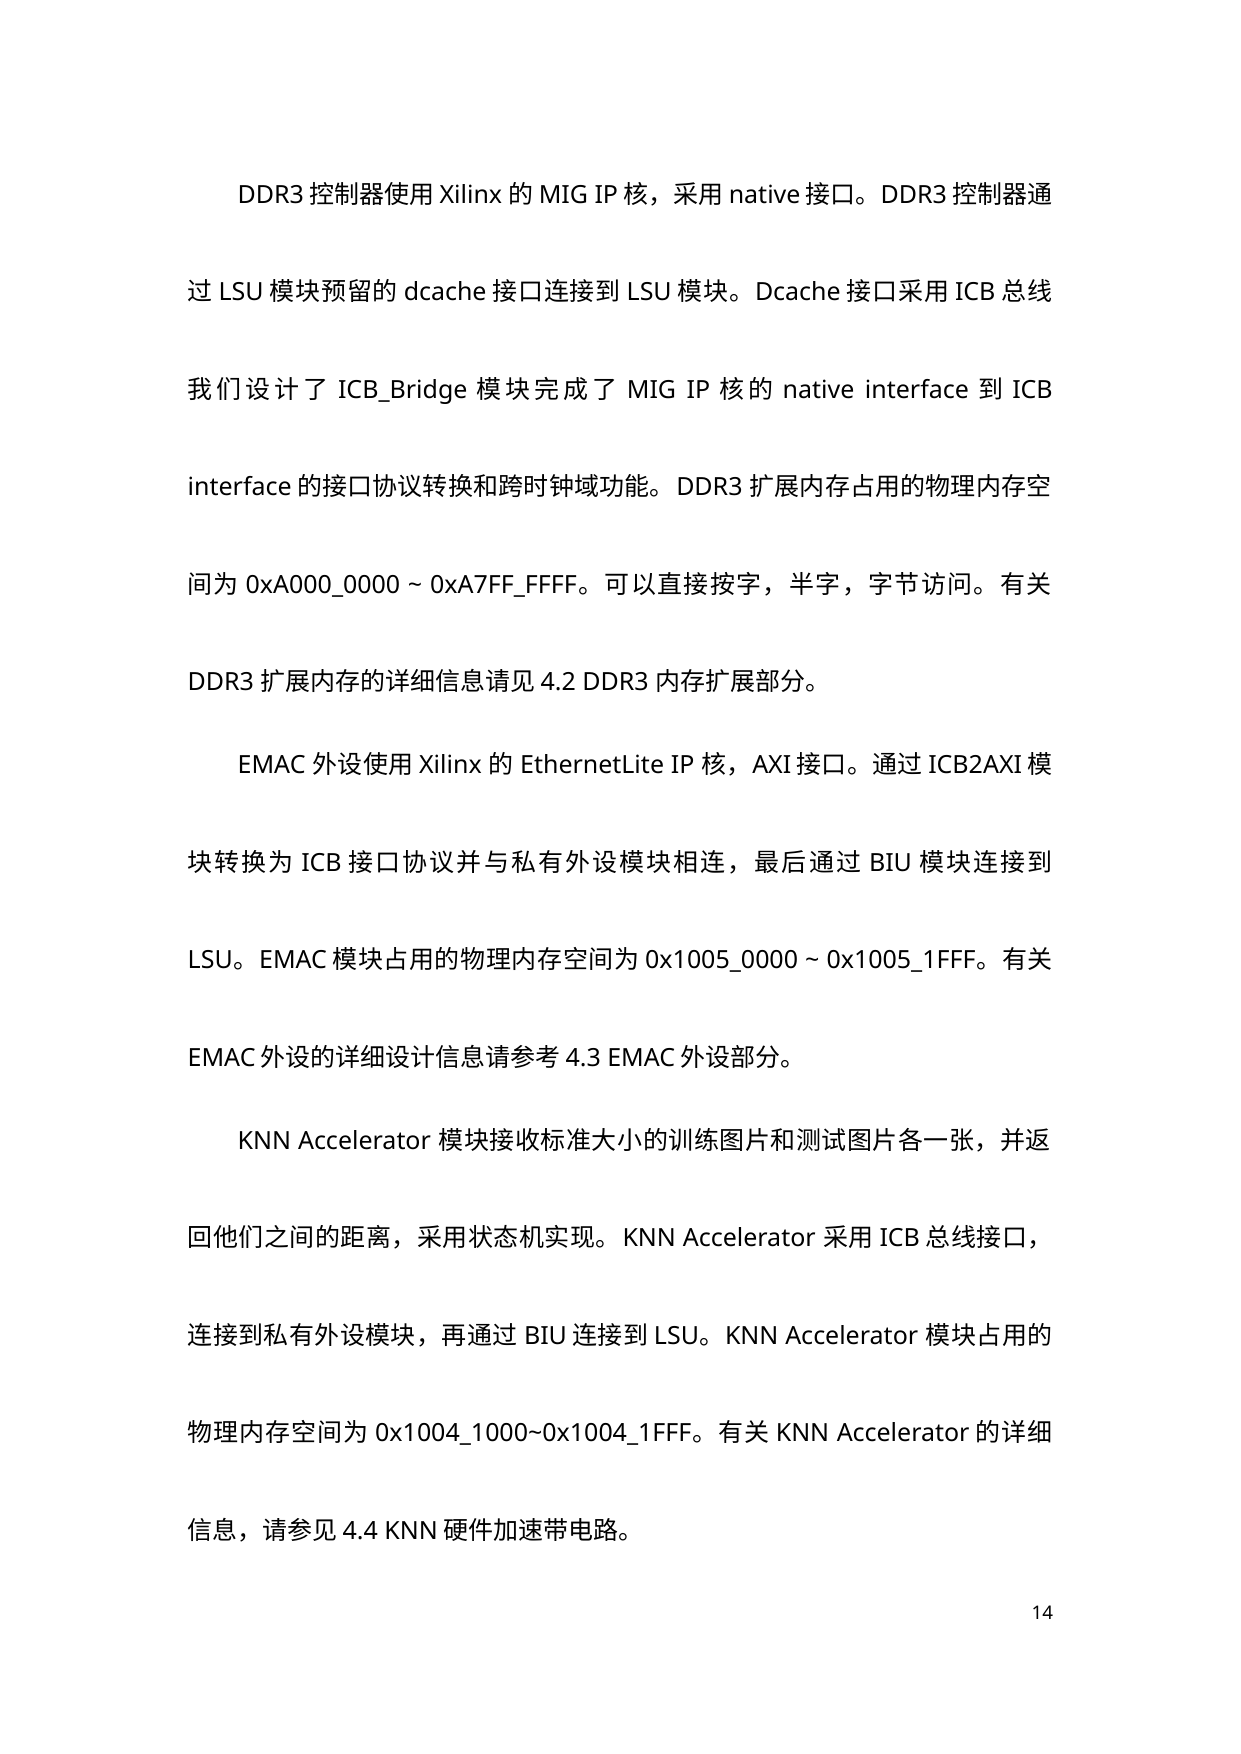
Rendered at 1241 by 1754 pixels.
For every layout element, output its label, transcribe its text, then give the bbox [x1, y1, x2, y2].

text DDR3控制器使用Xilinx 的MIG IP核，采用native接口。DDR3控制器通过LSU模块预留的dcache接口连接到LSU模块。Dcache接口采用ICB总线，我们设计了ICB_Bridge模块完成了MIG IP核的native interface到ICB interface的接口协议转换和跨时钟域功能。DDR3 扩展内存占用的物理内存空间为0xA000_0000 ~ 0xA7FF_FFFF。可以直接按字，半字，字节访问。有关DDR3 扩展内存的详细信息请见4.2 DDR3 内存扩展部分。 [187, 160, 1053, 712]
text KNN Accelerator 模块接收标准大小的训练图片和测试图片各一张，并返回他们之间的距离，采用状态机实现。KNN Accelerator 采用ICB总线接口，连接到私有外设模块，再通过BIU连接到LSU。KNN Accelerator 模块占用的物理内存空间为0x1004_1000~0x1004_1FFF。有关KNN Accelerator的详细信息，请参见4.4 KNN硬件加速带电路。 [187, 1106, 1053, 1561]
text EMAC 外设使用Xilinx 的 EthernetLite IP 核，AXI接口。通过ICB2AXI模块转换为ICB接口协议并与私有外设模块相连，最后通过BIU模块连接到LSU。EMAC模块占用的物理内存空间为0x1005_0000 ~ 0x1005_1FFF。有关EMAC外设的详细设计信息请参考4.3 EMAC外设部分。 [187, 730, 1053, 1088]
